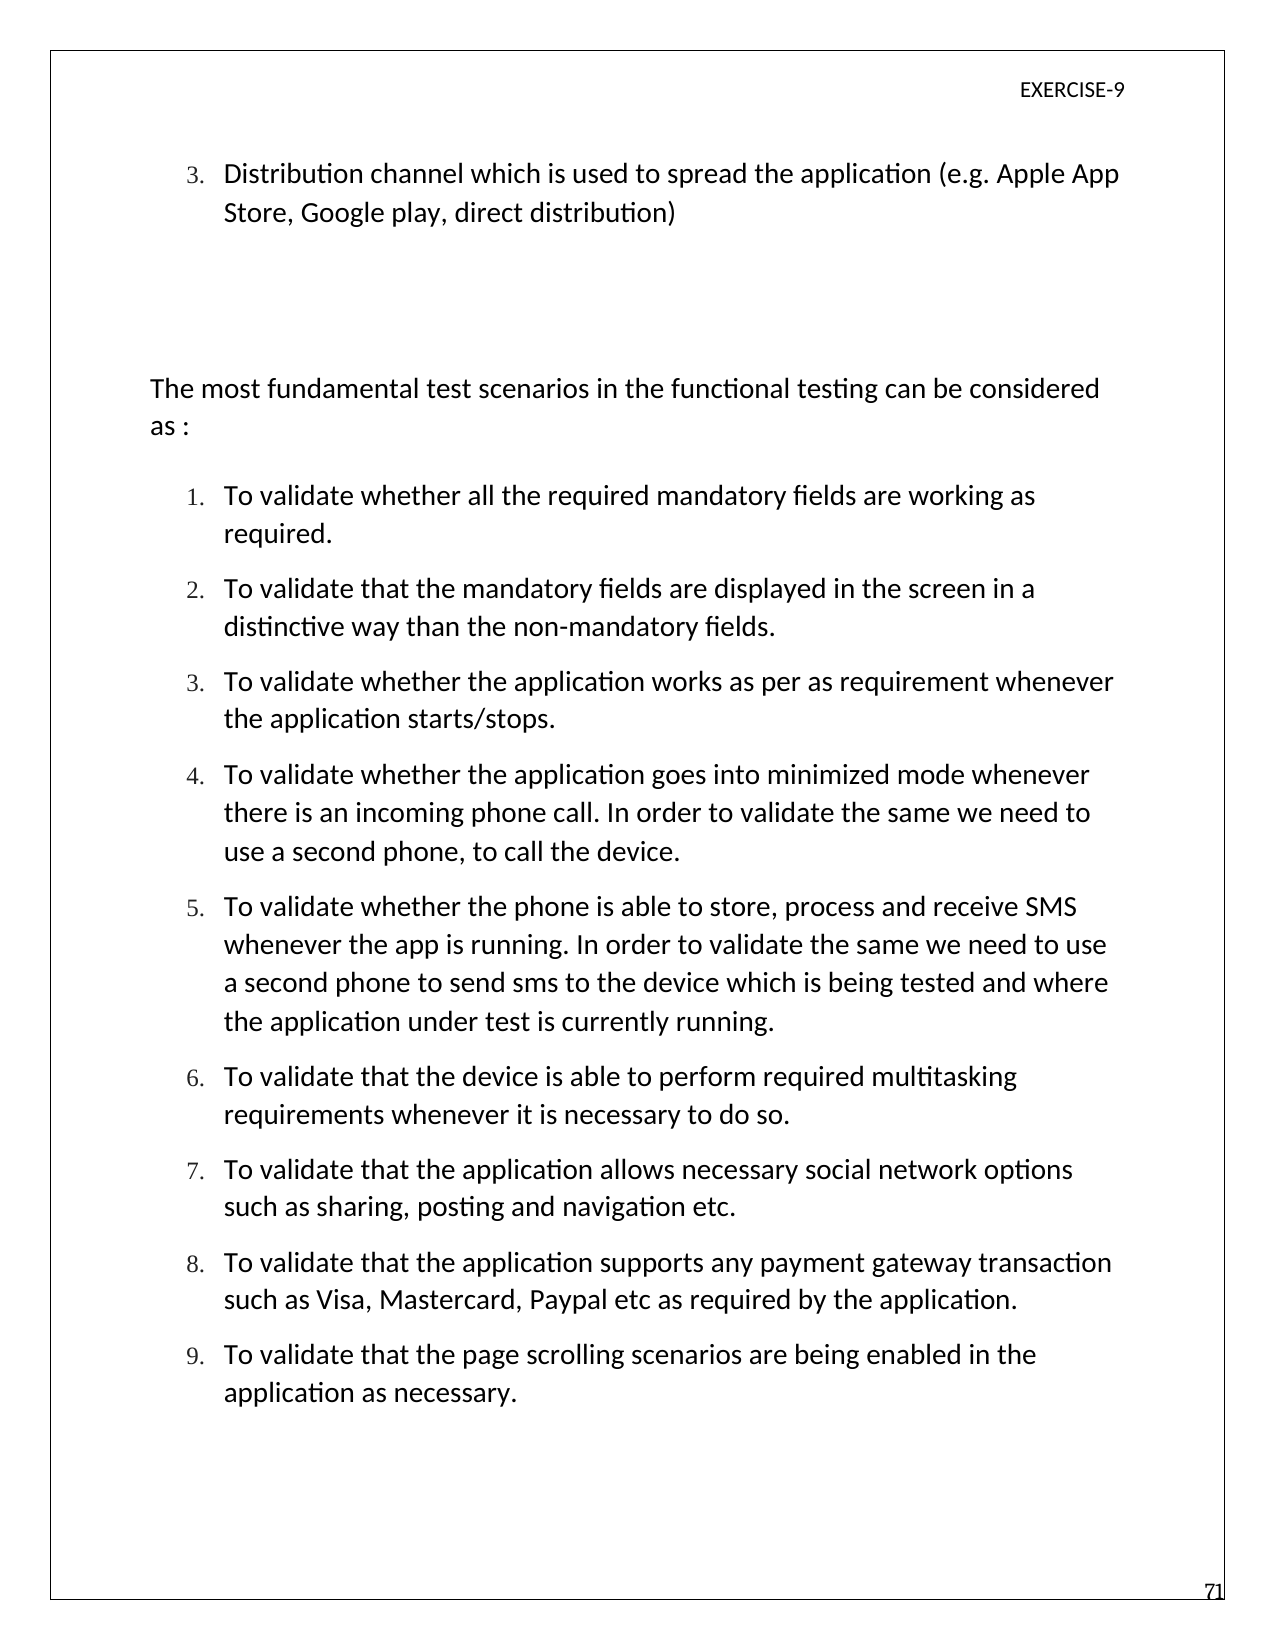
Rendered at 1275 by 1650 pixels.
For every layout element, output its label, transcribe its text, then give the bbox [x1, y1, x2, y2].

text The most fundamental test scenarios in the functional testing can be considered as : [150, 370, 1113, 443]
list To validate whether the application goes into minimized mode whenever there is an incoming phone call. In order to validate the same we need to use a second phone, to call the device. [186, 756, 1091, 868]
list Distribution channel which is used to spread the application (e.g. Apple App Store, Google play, direct distribution) [186, 155, 1121, 229]
list To validate that the application allows necessary social network options such as sharing, posting and navigation etc. [186, 1151, 1073, 1224]
list To validate whether all the required mandatory fields are working as required. [186, 477, 1036, 551]
list To validate whether the application works as per as requirement whenever the application starts/stops. [186, 663, 1115, 736]
list To validate that the mandatory fields are displayed in the screen in a distinctive way than the non-mandatory fields. [186, 570, 1036, 643]
list To validate that the application supports any payment gateway transaction such as Visa, Mastercard, Paypal etc as required by the application. [186, 1244, 1112, 1317]
list To validate whether the phone is able to store, process and receive SMS whenever the app is running. In order to validate the same we need to use a second phone to send sms to the device which is being tested and where the application under test is currently running. [186, 888, 1109, 1039]
list To validate that the device is able to perform required multitasking requirements whenever it is necessary to do so. [186, 1058, 1018, 1131]
list To validate that the page scrolling scenarios are being enabled in the application as necessary. [186, 1336, 1037, 1410]
